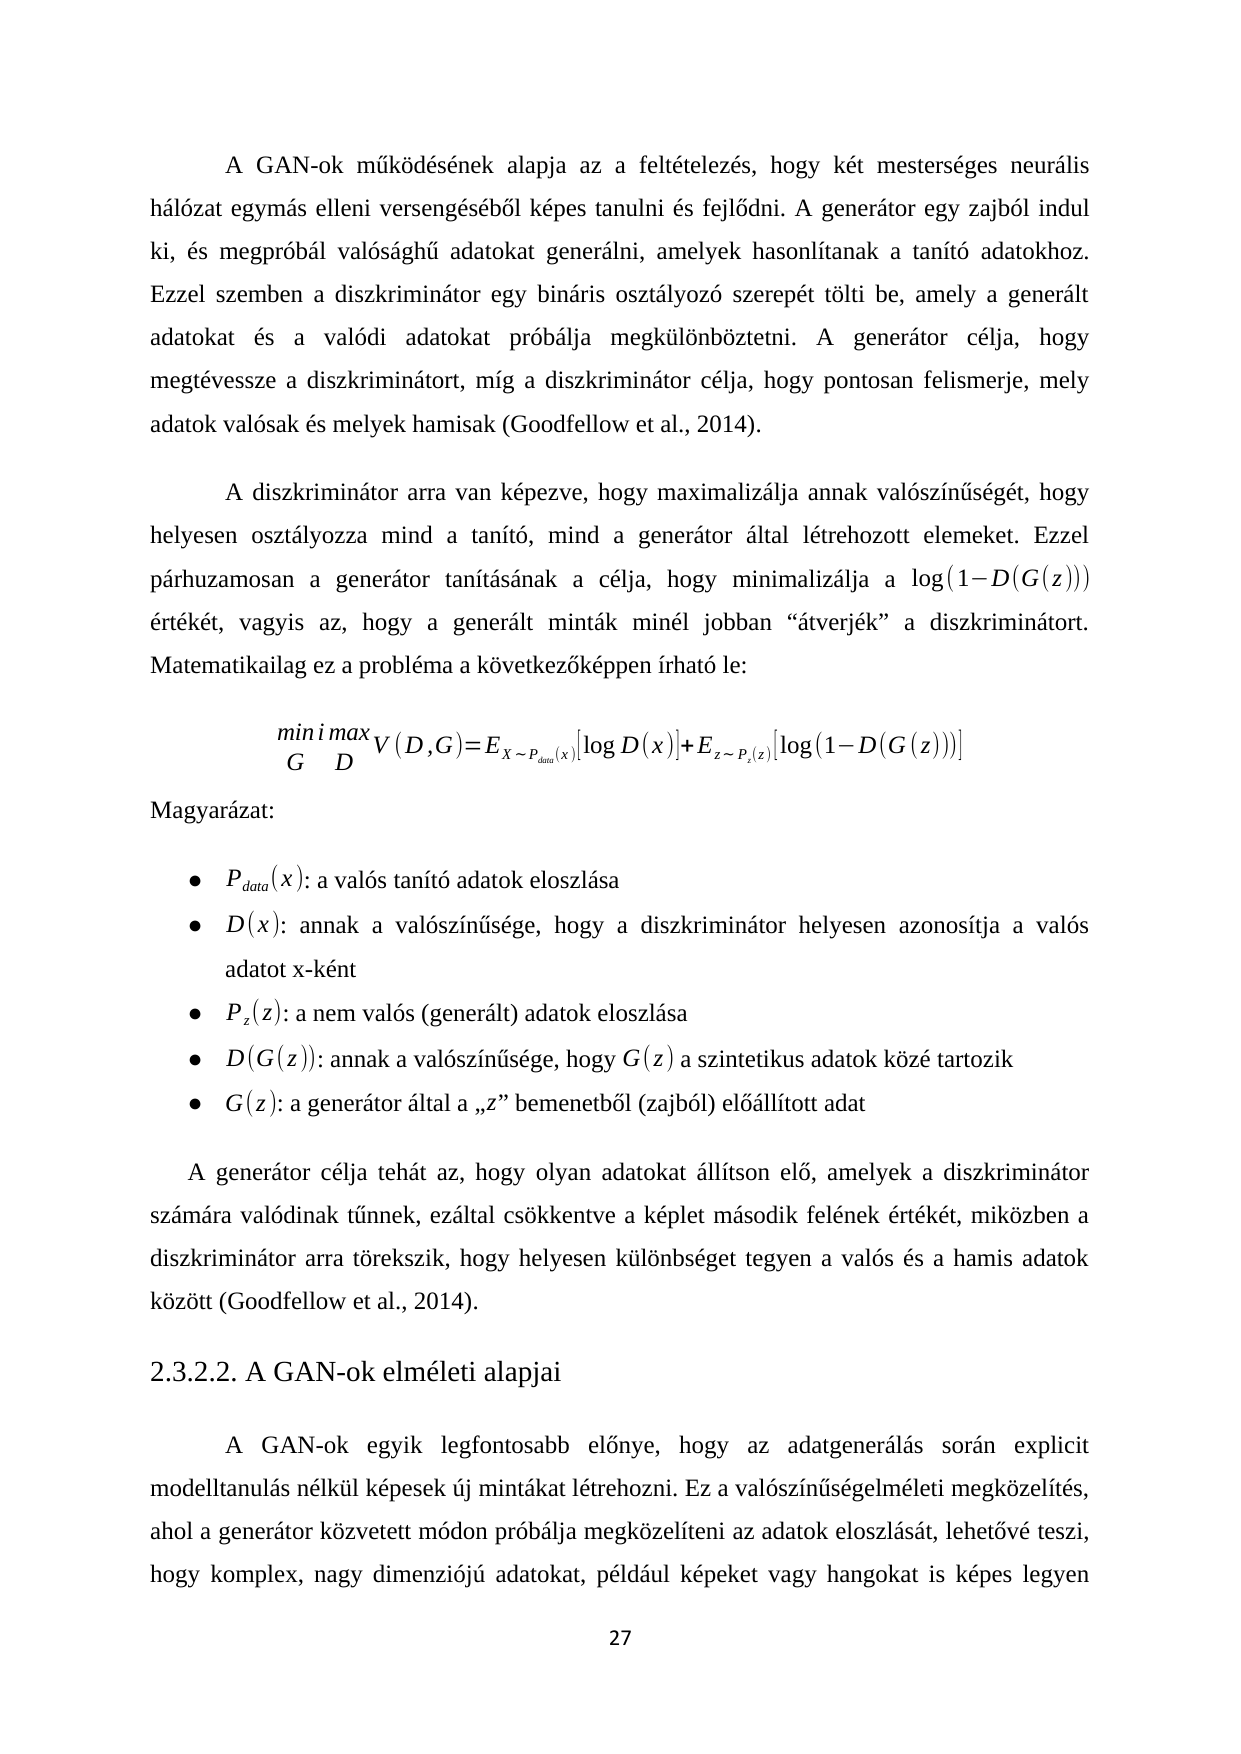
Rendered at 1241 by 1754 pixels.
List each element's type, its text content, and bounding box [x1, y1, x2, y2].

list : annak a valószínűsége, hogy a szintetikus adatok közé tartozik [187, 1043, 1090, 1073]
list : a generátor által a „” bemenetből (zajból) előállított adat [187, 1088, 1090, 1118]
text A generátor célja tehát az, hogy olyan adatokat állítson elő, amelyek a diszkriminátor számára valódinak tűnnek, ezáltal csökkentve a képlet második felének értékét, miközben a diszkriminátor arra törekszik, hogy helyesen különbséget tegyen a valós és a hamis adatok között (Goodfellow et al., 2014). [150, 1157, 1090, 1315]
text A diszkriminátor arra van képezve, hogy maximalizálja annak valószínűségét, hogy helyesen osztályozza mind a tanító, mind a generátor által létrehozott elemeket. Ezzel párhuzamosan a generátor tanításának a célja, hogy minimalizálja a értékét, vagyis az, hogy a generált minták minél jobban “átverjék” a diszkriminátort. Matematikailag ez a probléma a következőképpen írható le: [150, 477, 1090, 679]
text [150, 1430, 1090, 1588]
list : a nem valós (generált) adatok eloszlása [187, 997, 1090, 1029]
list : annak a valószínűsége, hogy a diszkriminátor helyesen azonosítja a valós adatot x-ként [187, 909, 1090, 983]
text A GAN-ok működésének alapja az a feltételezés, hogy két mesterséges neurális hálózat egymás elleni versengéséből képes tanulni és fejlődni. A generátor egy zajból indul ki, és megpróbál valósághű adatokat generálni, amelyek hasonlítanak a tanító adatokhoz. Ezzel szemben a diszkriminátor egy bináris osztályozó szerepét tölti be, amely a generált adatokat és a valódi adatokat próbálja megkülönböztetni. A generátor célja, hogy megtévessze a diszkriminátort, míg a diszkriminátor célja, hogy pontosan felismerje, mely adatok valósak és melyek hamisak (Goodfellow et al., 2014). [150, 150, 1090, 437]
subtitle 2.3.2.2. A GAN-ok elméleti alapjai [150, 1354, 1090, 1388]
list : a valós tanító adatok eloszlása [187, 863, 1090, 895]
text Magyarázat: [150, 795, 1090, 824]
